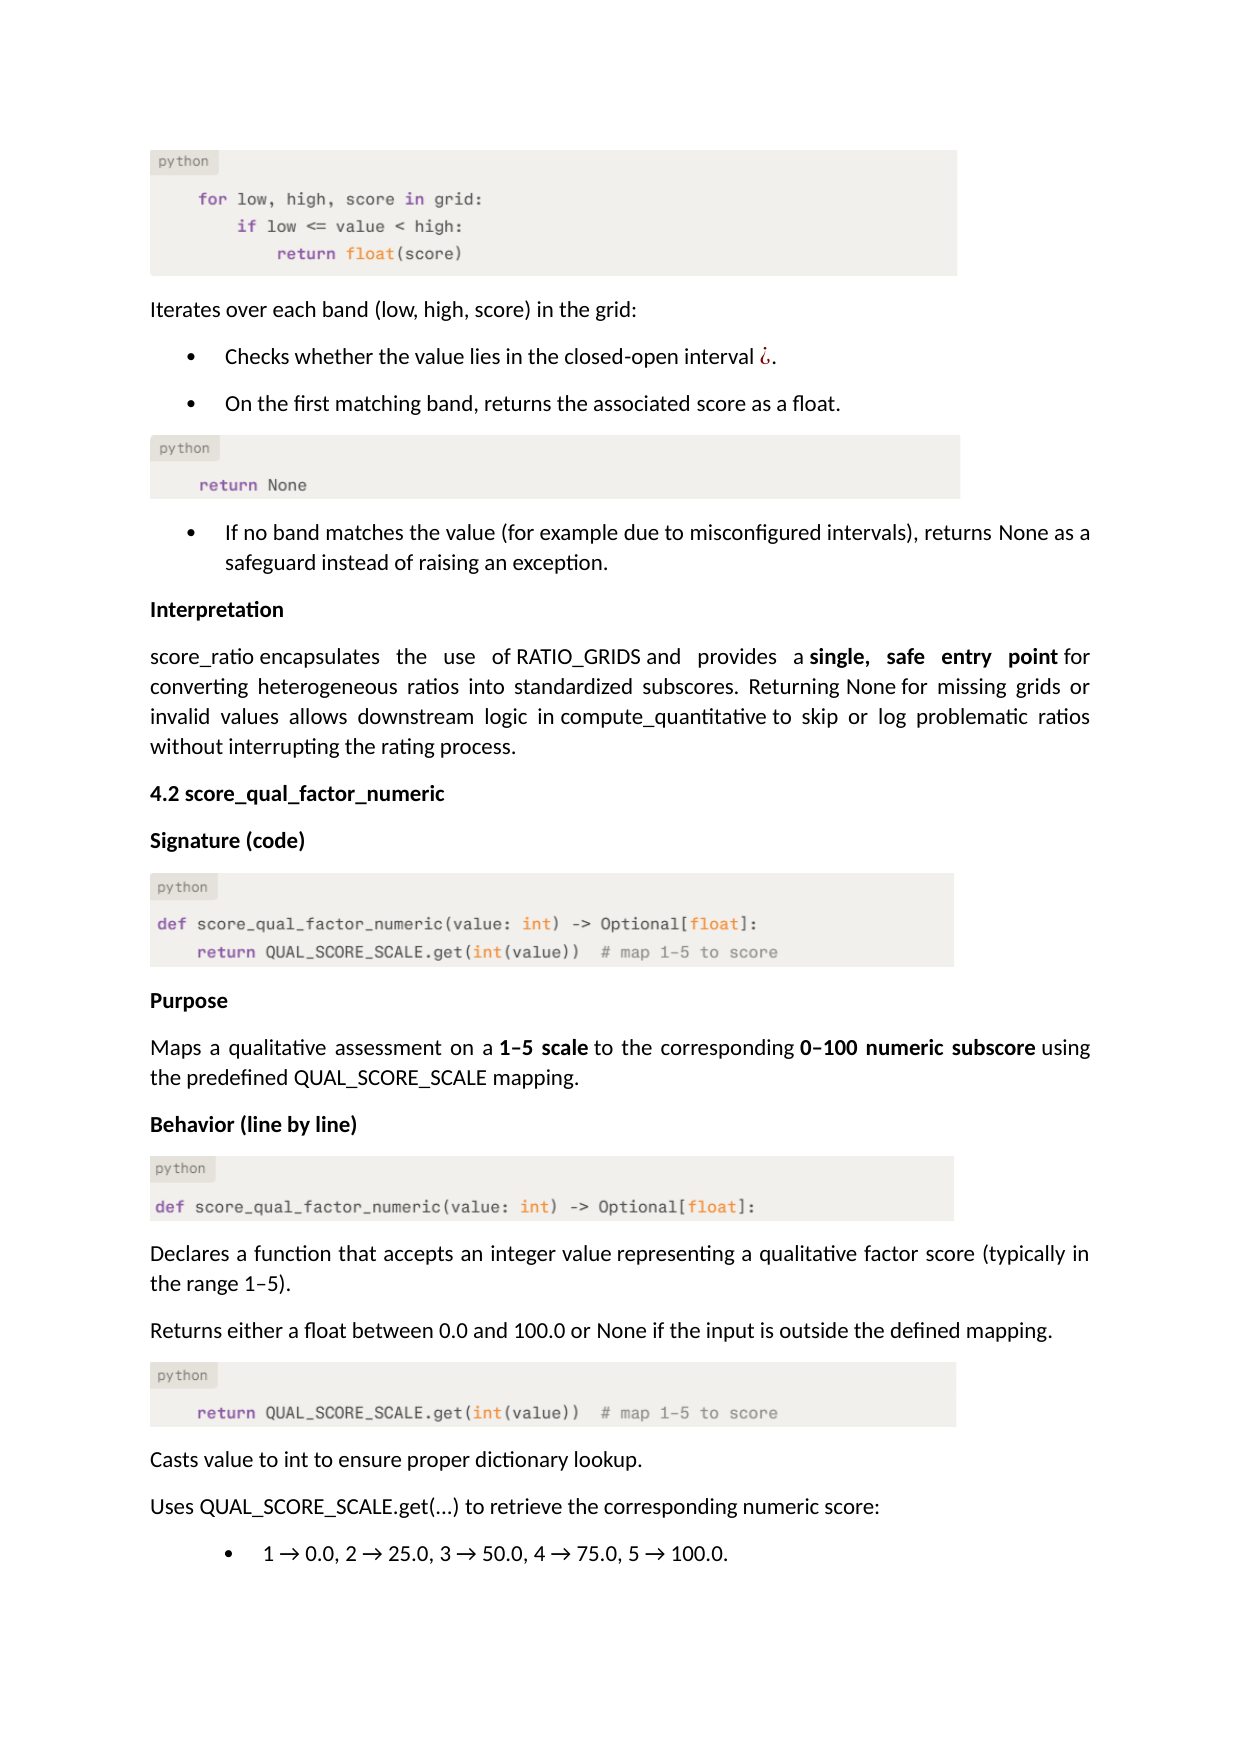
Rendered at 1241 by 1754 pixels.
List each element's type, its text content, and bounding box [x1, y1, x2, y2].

list Checks whether the value lies in the closed-open interval . [187, 342, 1090, 370]
picture [150, 150, 958, 276]
list On the first matching band, returns the associated score as a float. [187, 389, 1090, 417]
text Declares a function that accepts an integer value representing a qualitative factor score (typically in the range 1–5). [150, 1239, 1090, 1297]
text Signature (code) [150, 826, 1090, 854]
text Returns either a float between 0.0 and 100.0 or None if the input is outside the defined mapping. [150, 1316, 1090, 1344]
list 1 → 0.0, 2 → 25.0, 3 → 50.0, 4 → 75.0, 5 → 100.0. [225, 1539, 1090, 1567]
list If no band matches the value (for example due to misconfigured intervals), returns None as a safeguard instead of raising an exception.​ [187, 518, 1090, 576]
text Behavior (line by line) [150, 1110, 1090, 1138]
text score_ratio encapsulates the use of RATIO_GRIDS and provides a single, safe entry point for converting heterogeneous ratios into standardized subscores. Returning None for missing grids or invalid values allows downstream logic in compute_quantitative to skip or log problematic ratios without interrupting the rating process. [150, 642, 1090, 761]
picture [150, 435, 961, 499]
text Maps a qualitative assessment on a 1–5 scale to the corresponding 0–100 numeric subscore using the predefined QUAL_SCORE_SCALE mapping.​ [150, 1033, 1090, 1091]
text Casts value to int to ensure proper dictionary lookup. [150, 1445, 1090, 1473]
text 4.2 score_qual_factor_numeric [150, 779, 1090, 807]
text Interpretation [150, 595, 1090, 623]
text Purpose [150, 986, 1090, 1014]
picture [150, 1362, 957, 1427]
text Uses QUAL_SCORE_SCALE.get(...) to retrieve the corresponding numeric score: [150, 1492, 1090, 1520]
picture [150, 1156, 955, 1221]
picture [150, 873, 955, 967]
text Iterates over each band (low, high, score) in the grid: [150, 295, 1090, 323]
